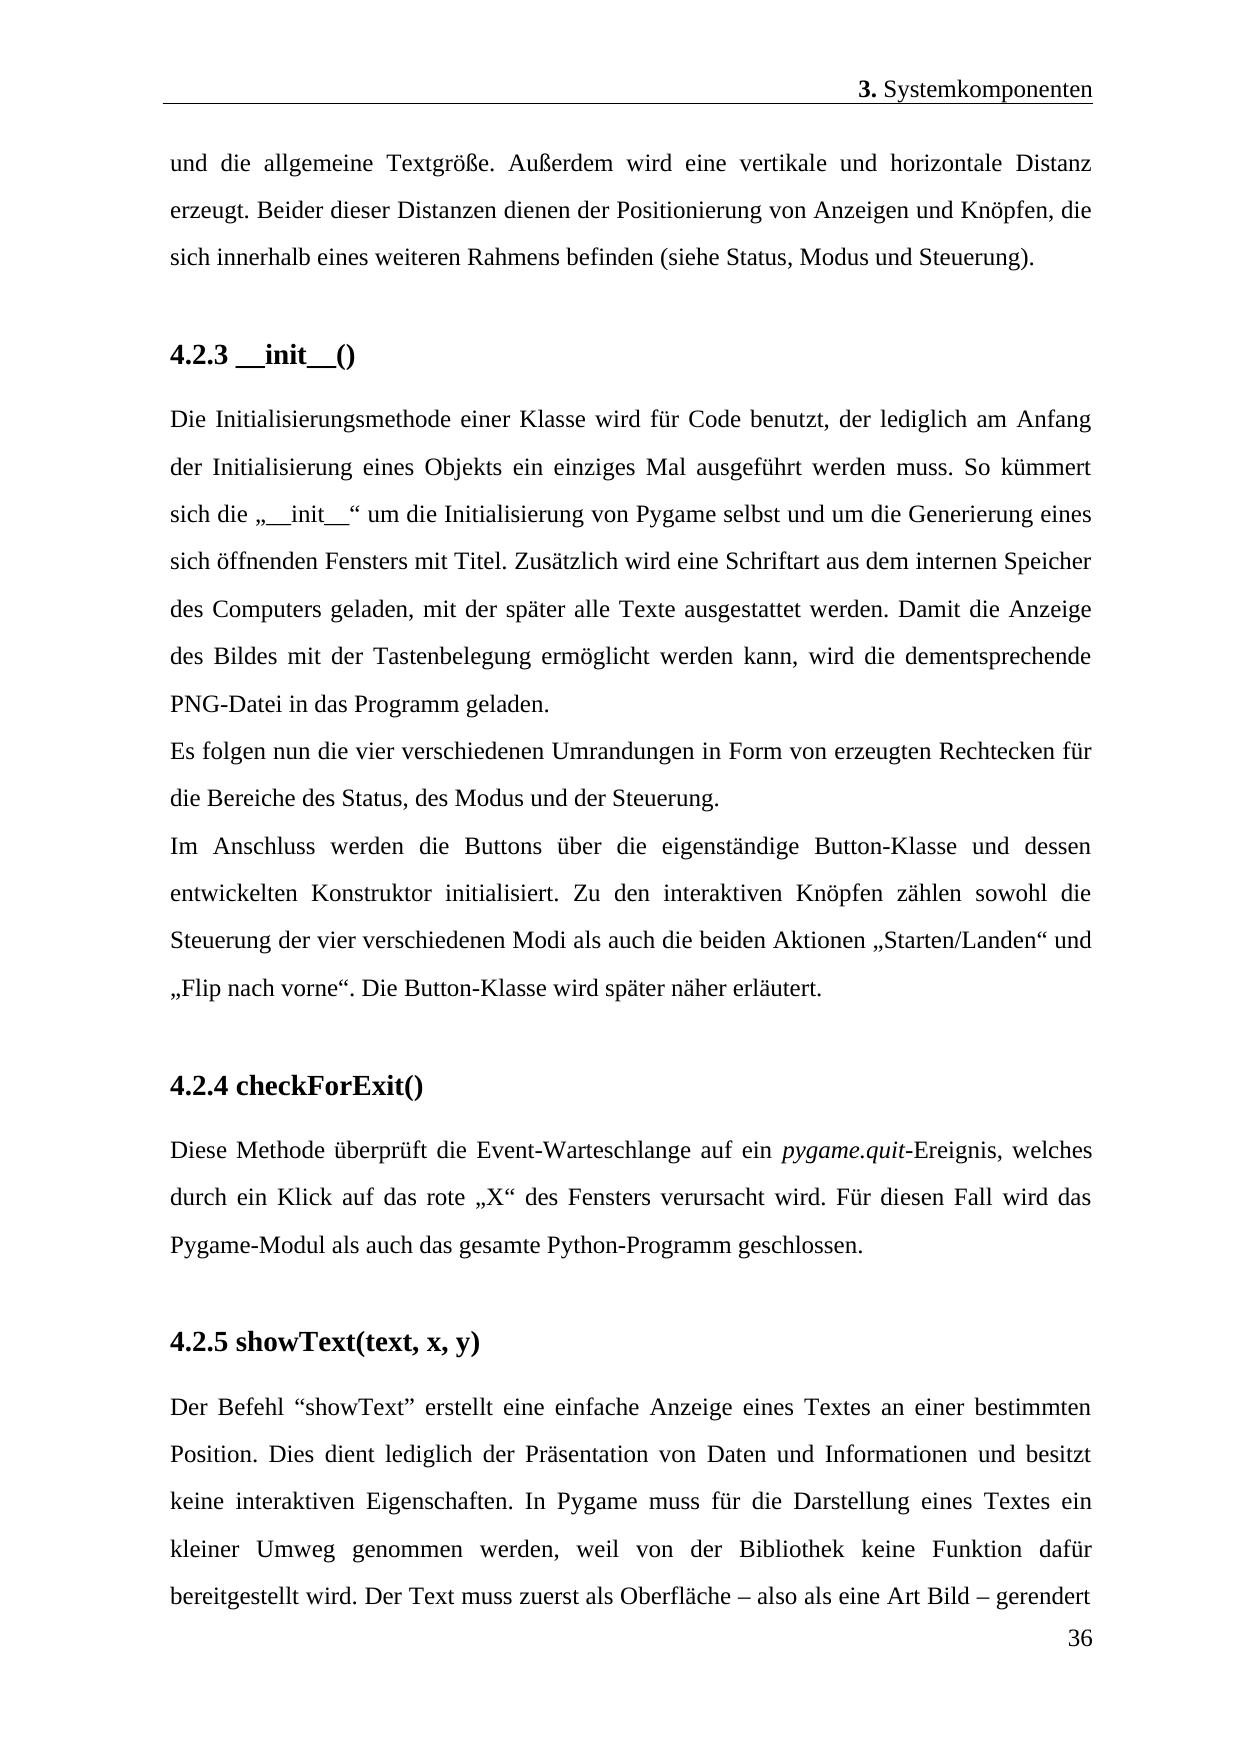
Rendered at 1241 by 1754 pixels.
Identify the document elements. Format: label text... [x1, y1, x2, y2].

subtitle 4.2.4 checkForExit() [170, 1068, 1093, 1101]
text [170, 1392, 1093, 1610]
text Es folgen nun die vier verschiedenen Umrandungen in Form von erzeugten Rechtecken für die Bereiche des Status, des Modus und der Steuerung. [170, 736, 1093, 812]
subtitle 4.2.5 showText(text, x, y) [170, 1324, 1093, 1358]
subtitle 4.2.3 __init__() [170, 337, 1093, 371]
text Die Initialisierungsmethode einer Klasse wird für Code benutzt, der lediglich am Anfang der Initialisierung eines Objekts ein einziges Mal ausgeführt werden muss. So kümmert sich die „__init__“ um die Initialisierung von Pygame selbst und um die Generierung eines sich öffnenden Fensters mit Titel. Zusätzlich wird eine Schriftart aus dem internen Speicher des Computers geladen, mit der später alle Texte ausgestattet werden. Damit die Anzeige des Bildes mit der Tastenbelegung ermöglicht werden kann, wird die dementsprechende PNG-Datei in das Programm geladen. [170, 404, 1093, 717]
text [170, 148, 1093, 271]
text Diese Methode überprüft die Event-Warteschlange auf ein pygame.quit-Ereignis, welches durch ein Klick auf das rote „X“ des Fensters verursacht wird. Für diesen Fall wird das Pygame-Modul als auch das gesamte Python-Programm geschlossen. [170, 1135, 1093, 1258]
text Im Anschluss werden die Buttons über die eigenständige Button-Klasse und dessen entwickelten Konstruktor initialisiert. Zu den interaktiven Knöpfen zählen sowohl die Steuerung der vier verschiedenen Modi als auch die beiden Aktionen „Starten/Landen“ und „Flip nach vorne“. Die Button-Klasse wird später näher erläutert. [170, 831, 1093, 1002]
